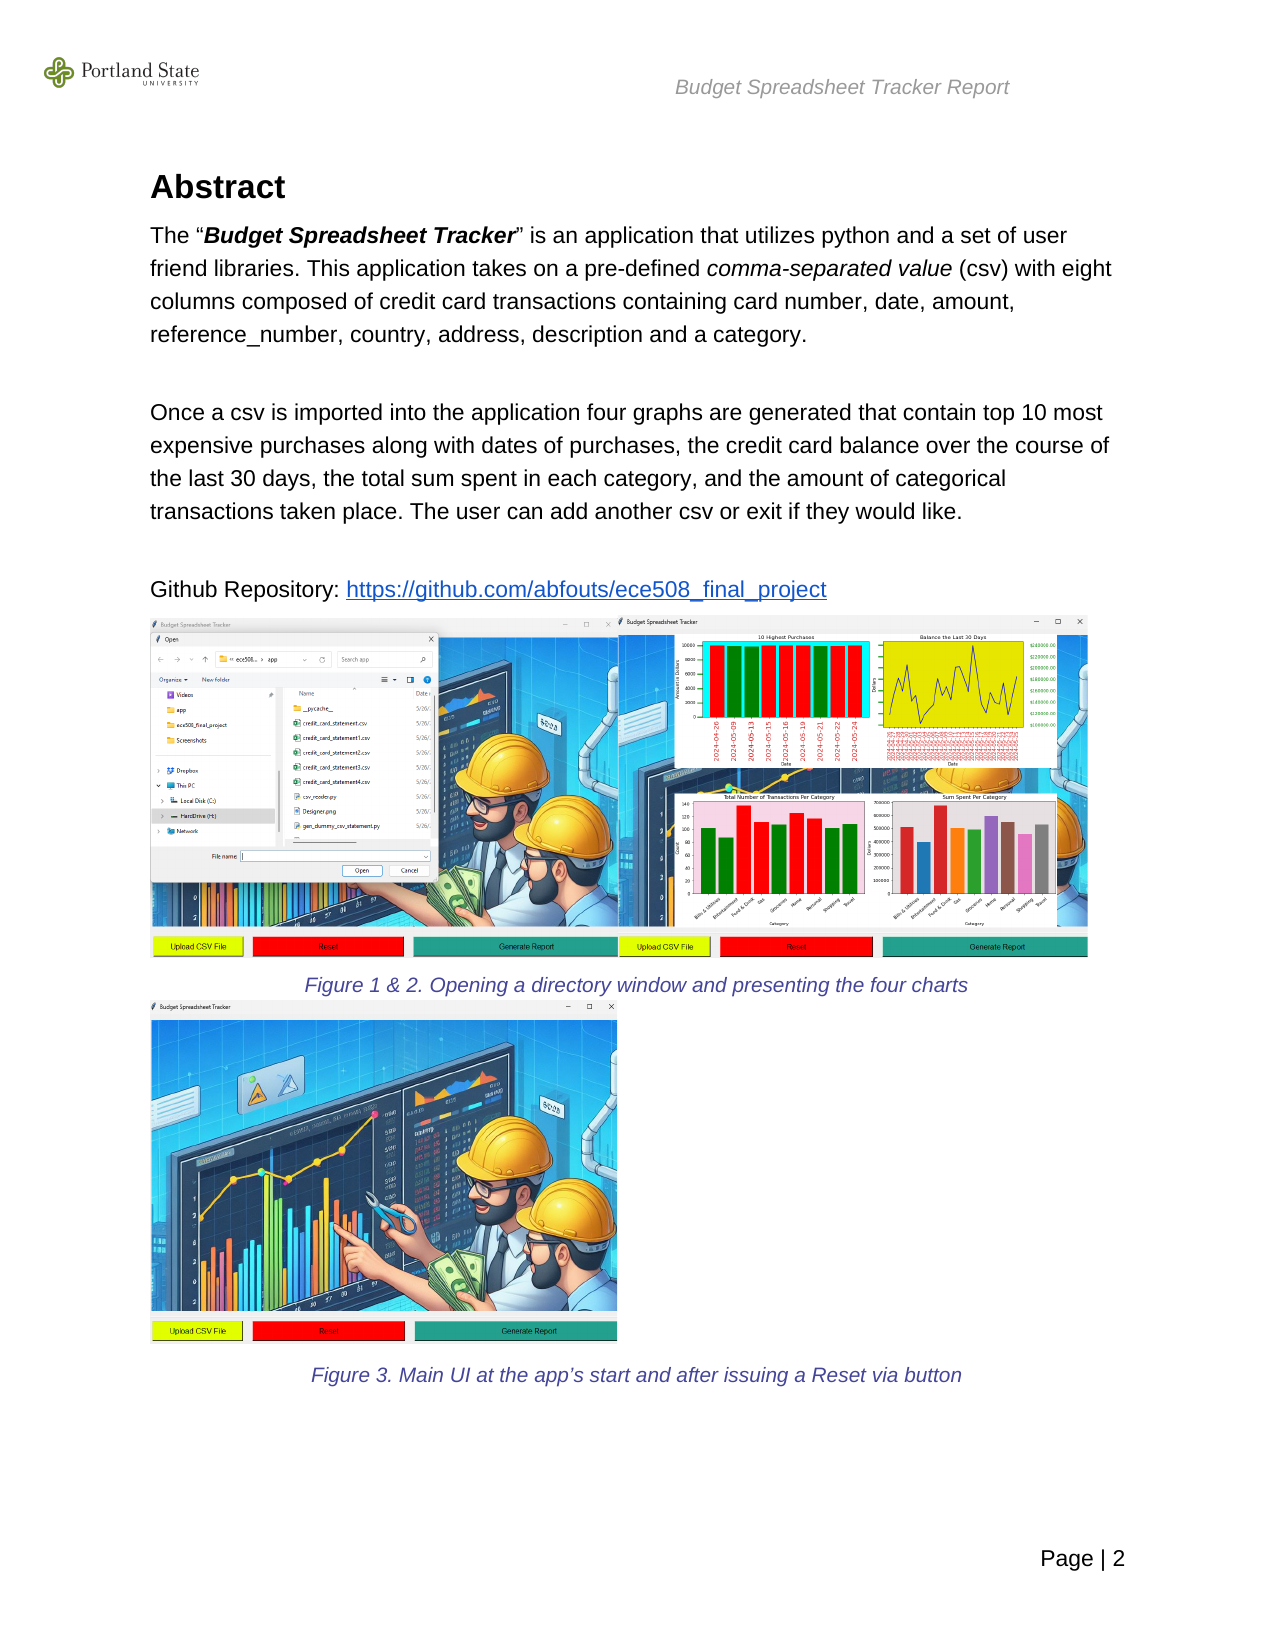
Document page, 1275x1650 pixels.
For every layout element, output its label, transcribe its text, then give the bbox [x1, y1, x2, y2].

text Figure 3. Main UI at the app’s start and after issuing a Reset via button [150, 1363, 1125, 1387]
picture [37, 25, 209, 121]
picture [150, 615, 1088, 958]
text Figure 1 & 2. Opening a directory window and presenting the four charts [150, 973, 1125, 997]
text Github Repository: https://github.com/abfouts/ece508_final_project [150, 576, 1125, 602]
subtitle Abstract [150, 168, 1125, 206]
picture [150, 1000, 618, 1344]
text Once a csv is imported into the application four graphs are generated that contain top 10 most expensive purchases along with dates of purchases, the credit card balance over the course of the last 30 days, the total sum spent in each category, and the amount of categorical transactions taken place. The user can add another csv or exit if they would like. [150, 399, 1125, 524]
text The “Budget Spreadsheet Tracker” is an application that utilizes python and a set of user friend libraries. This application takes on a pre-defined comma-separated value (csv) with eight columns composed of credit card transactions containing card number, date, amount, reference_number, country, address, description and a category. [150, 222, 1125, 347]
